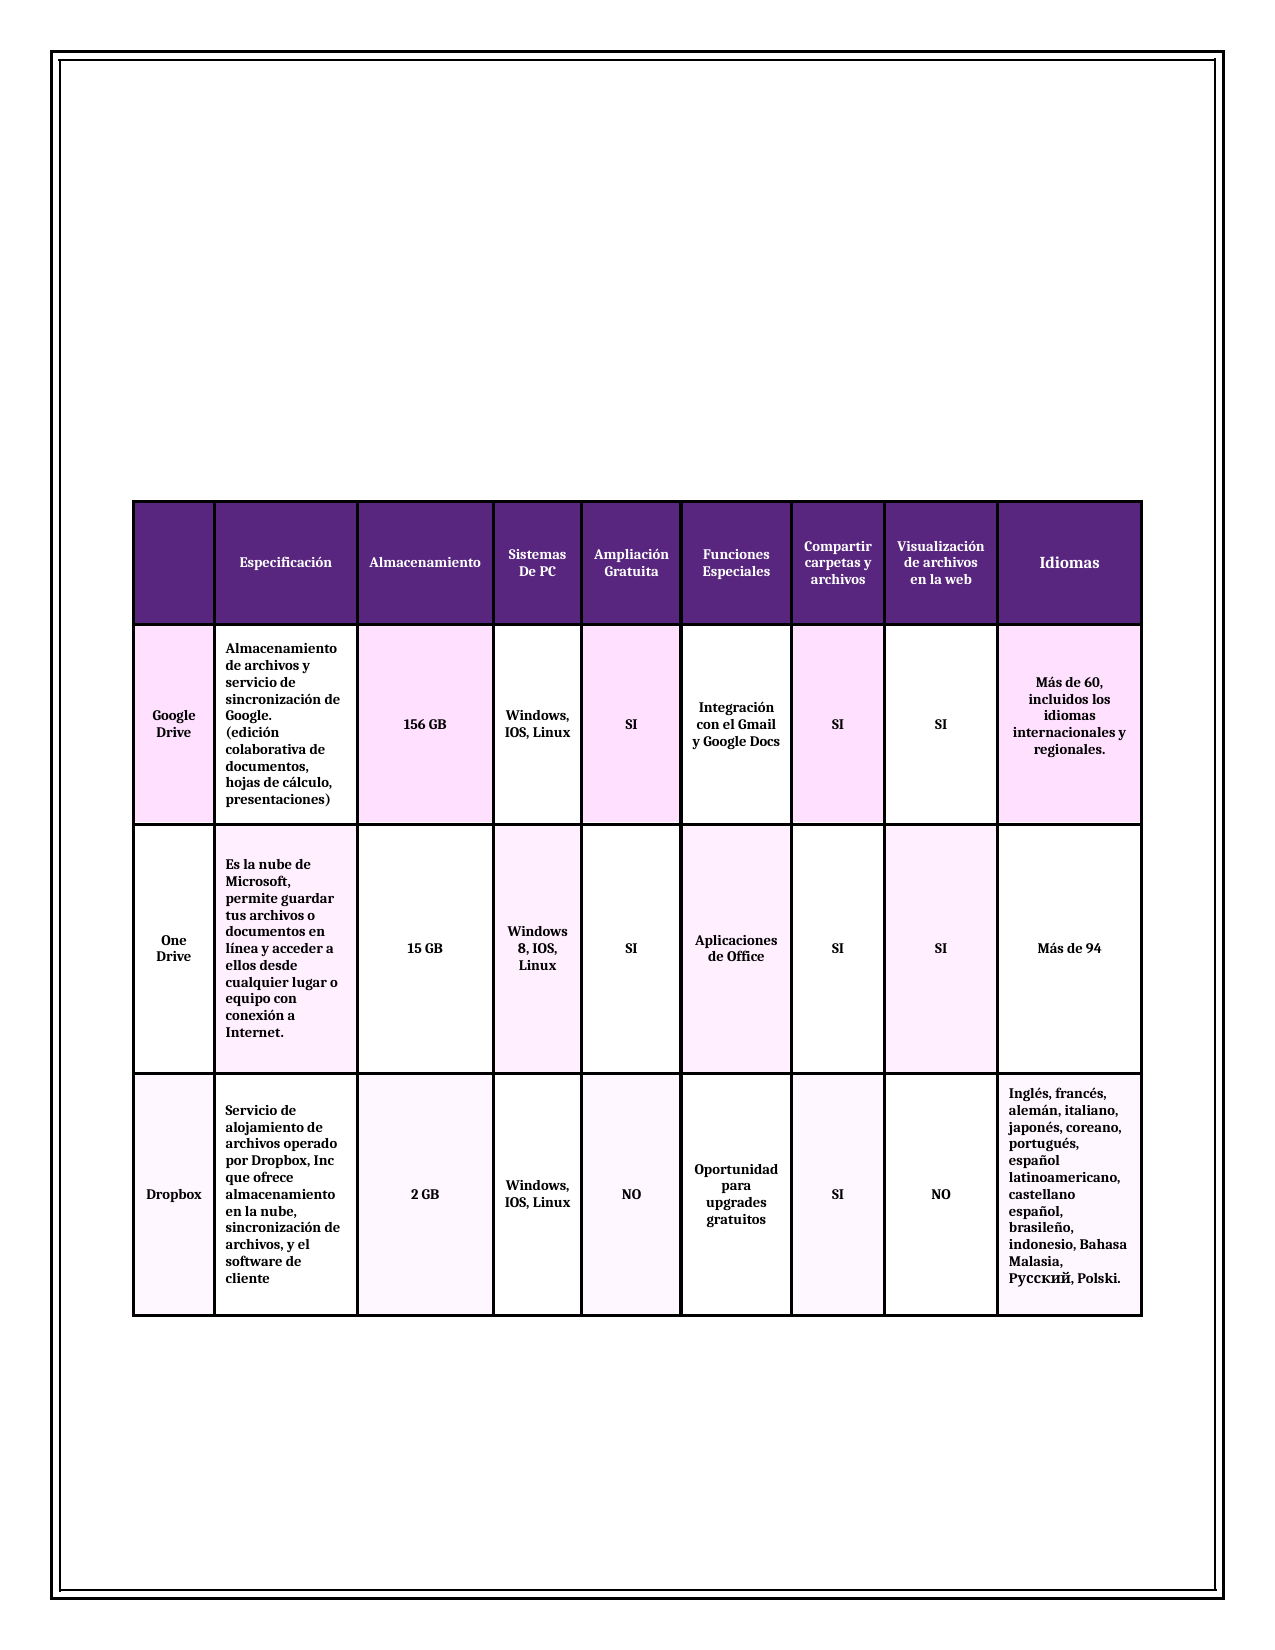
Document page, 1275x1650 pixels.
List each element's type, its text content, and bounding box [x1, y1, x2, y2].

table_cell 2 GB [359, 1075, 492, 1314]
table_cell Almacenamiento de archivos y servicio de sincronización de Google. (edición colaborativa de documentos, hojas de cálculo, presentaciones) [216, 626, 356, 822]
table_cell SI [886, 826, 996, 1072]
table_cell SI [583, 626, 679, 822]
table_cell NO [886, 1075, 996, 1314]
table_cell SI [886, 626, 996, 822]
table_cell Integración con el Gmail y Google Docs [683, 626, 790, 822]
table_cell Es la nube de Microsoft, permite guardar tus archivos o documentos en línea y acceder a ellos desde cualquier lugar o equipo con conexión a Internet. [216, 826, 356, 1072]
table_cell Windows 8, IOS, Linux [495, 826, 580, 1072]
table_cell SI [793, 826, 883, 1072]
table_cell Servicio de alojamiento de archivos operado por Dropbox, Inc que ofrece almacenamiento en la nube, sincronización de archivos, y el software de cliente [216, 1075, 356, 1314]
table_cell Más de 94 [999, 826, 1140, 1072]
table_header Sistemas De PC [495, 503, 580, 623]
table_cell Google Drive [135, 626, 213, 822]
table_cell Windows, IOS, Linux [495, 1075, 580, 1314]
table_header Idiomas [999, 503, 1140, 623]
table_cell SI [793, 1075, 883, 1314]
table_cell Más de 60, incluidos los idiomas internacionales y regionales. [999, 626, 1140, 822]
table_cell Dropbox [135, 1075, 213, 1314]
table_header Ampliación Gratuita [583, 503, 679, 623]
table_header Funciones Especiales [683, 503, 790, 623]
table_cell 15 GB [359, 826, 492, 1072]
table_cell Aplicaciones de Office [683, 826, 790, 1072]
table_header Almacenamiento [359, 503, 492, 623]
table_cell Inglés, francés, alemán, italiano, japonés, coreano, portugués, español latinoamericano, castellano español, brasileño, indonesio, Bahasa Malasia, Pусский, Polski. [999, 1075, 1140, 1314]
table_cell One Drive [135, 826, 213, 1072]
table_cell SI [793, 626, 883, 822]
table_header Visualización de archivos en la web [886, 503, 996, 623]
table_cell 156 GB [359, 626, 492, 822]
table_header Especificación [216, 503, 356, 623]
table_cell NO [583, 1075, 679, 1314]
table_header Compartir carpetas y archivos [793, 503, 883, 623]
table_cell Windows, IOS, Linux [495, 626, 580, 822]
table_cell Oportunidad para upgrades gratuitos [683, 1075, 790, 1314]
table_cell SI [583, 826, 679, 1072]
table_header [135, 503, 213, 623]
